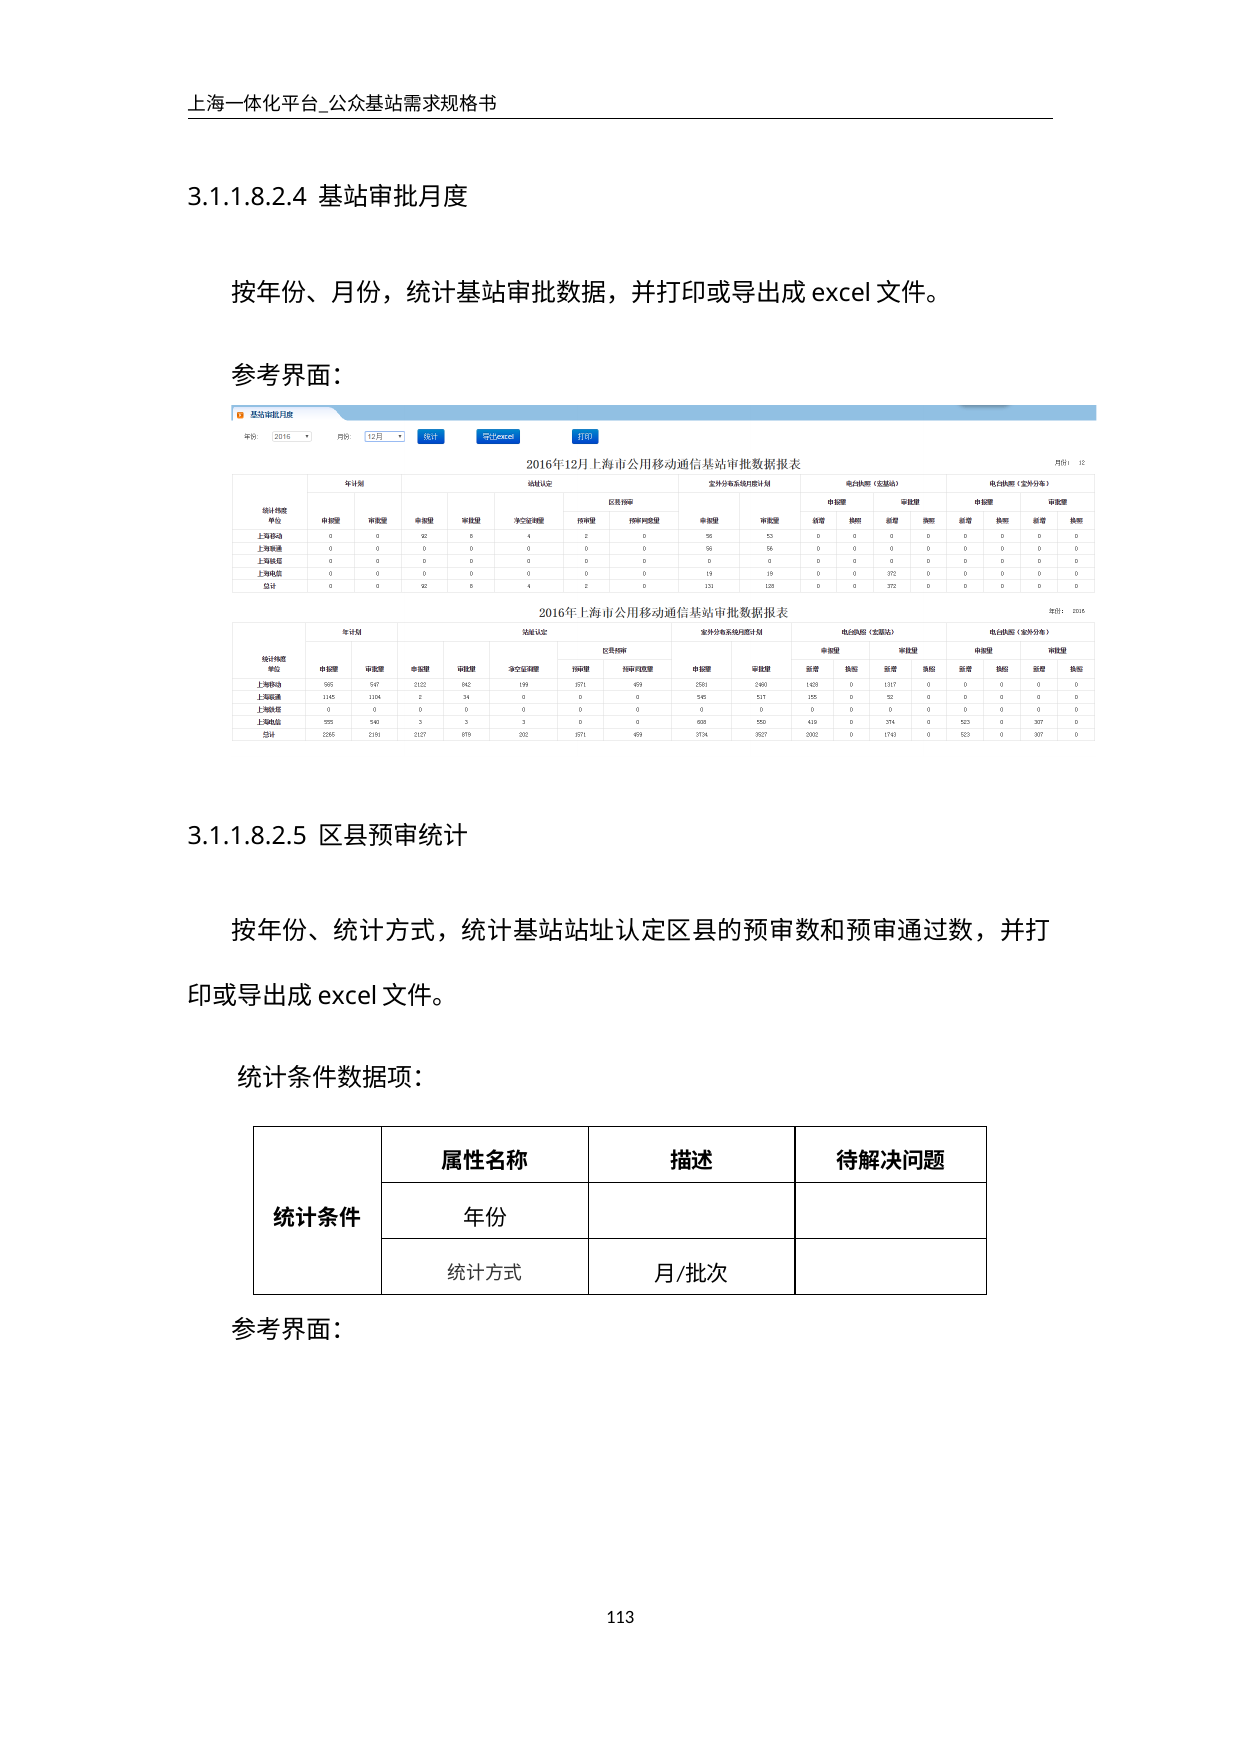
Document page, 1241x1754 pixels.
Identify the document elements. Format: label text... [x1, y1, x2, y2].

text 按年份、统计方式，统计基站站址认定区县的预审数和预审通过数，并打印或导出成excel文件。 [187, 896, 1053, 1026]
text 参考界面： [231, 341, 1053, 405]
subtitle 区县预审统计 [187, 801, 1053, 866]
table_cell 年份 [382, 1183, 588, 1238]
subtitle 基站审批月度 [187, 162, 1053, 227]
text 参考界面： [187, 1295, 1053, 1360]
picture [231, 405, 1097, 757]
table_header 属性名称 [382, 1127, 588, 1182]
table_cell [589, 1183, 794, 1238]
table_header 待解决问题 [796, 1127, 986, 1182]
table_header 统计条件 [254, 1127, 381, 1294]
table_cell 统计方式 [382, 1239, 588, 1294]
table_cell [796, 1239, 986, 1294]
table_cell [796, 1183, 986, 1238]
table_header 描述 [589, 1127, 794, 1182]
table_cell 月/批次 [589, 1239, 794, 1294]
text 统计条件数据项： [187, 1043, 1053, 1108]
text 按年份、月份，统计基站审批数据，并打印或导出成excel文件。 [187, 258, 1053, 323]
